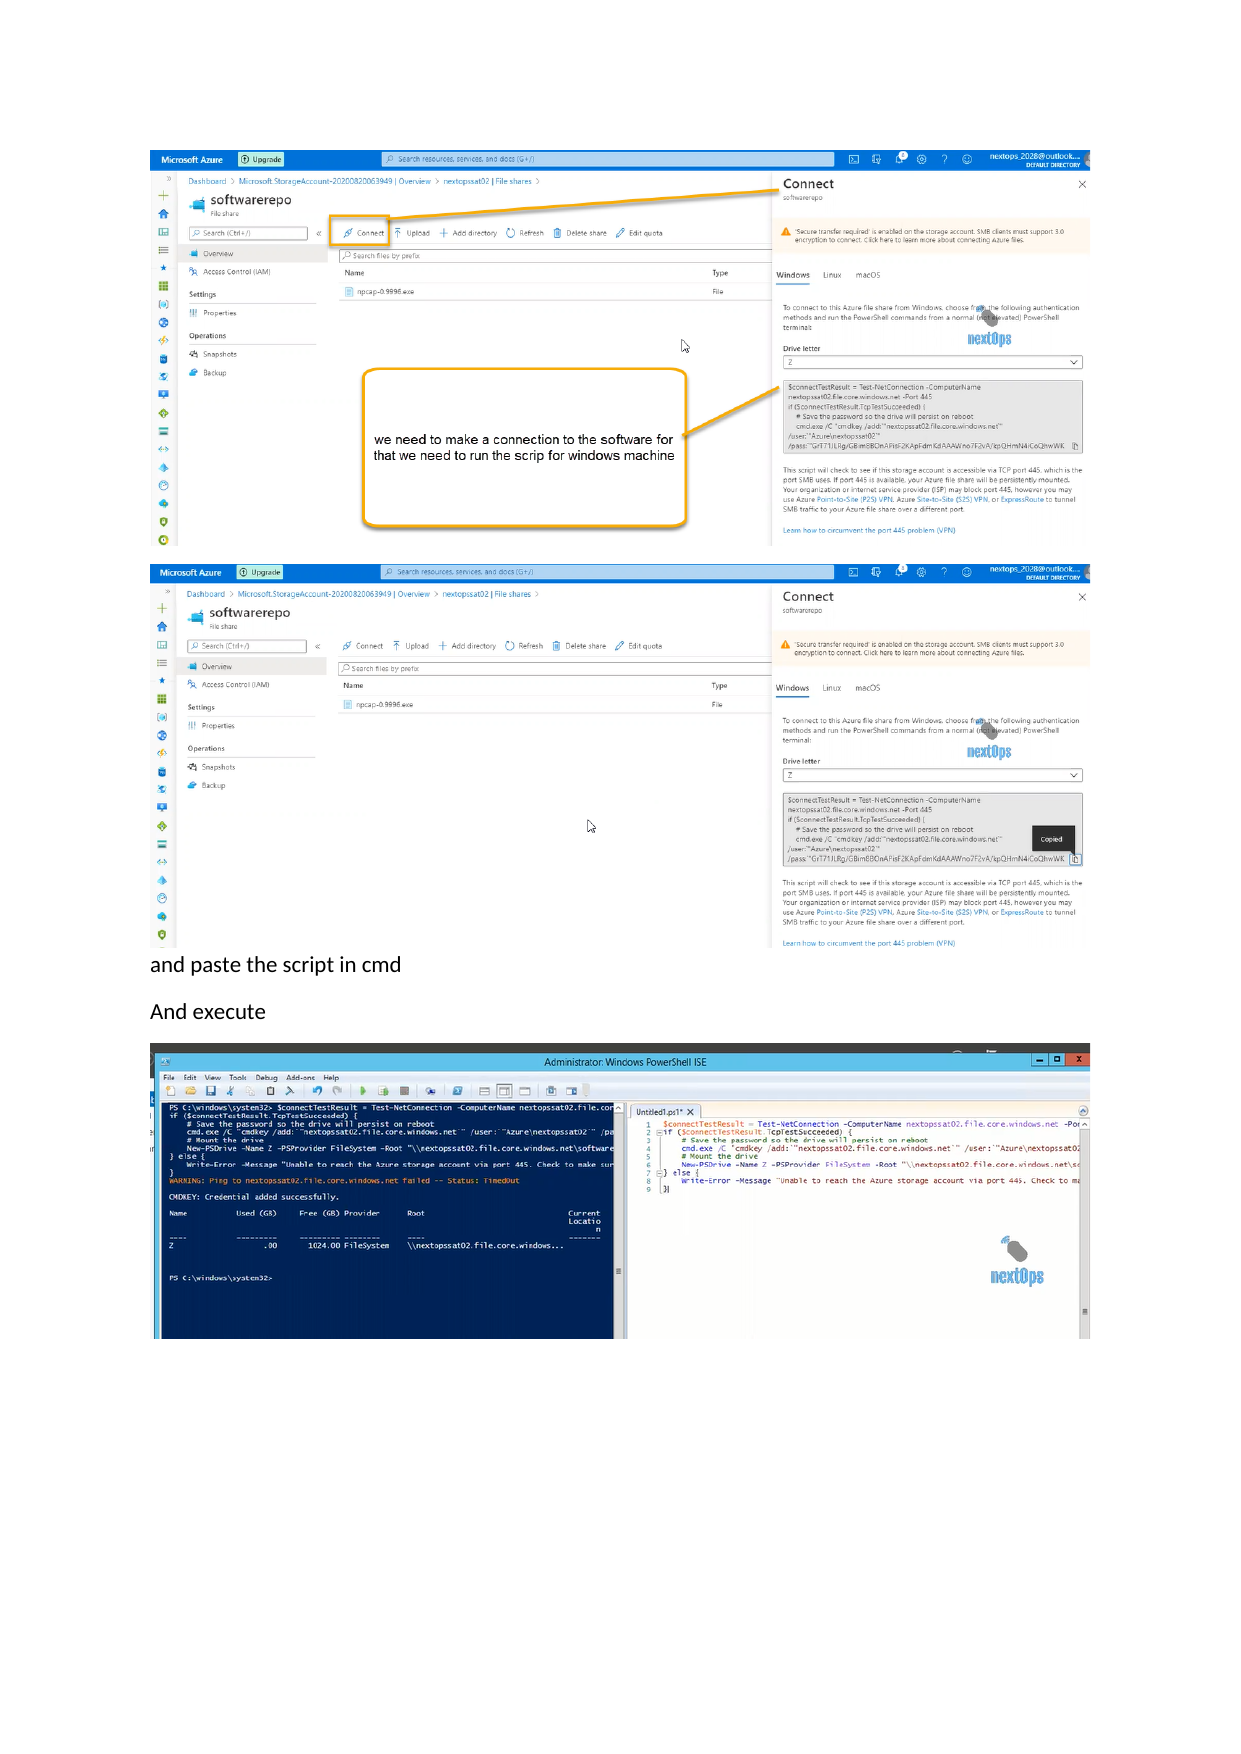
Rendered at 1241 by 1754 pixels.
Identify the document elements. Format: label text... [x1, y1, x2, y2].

picture [150, 1043, 1091, 1339]
picture [150, 150, 1091, 546]
text and paste the script in cmd [150, 948, 1090, 978]
picture [150, 564, 1091, 948]
text And execute [150, 997, 1090, 1025]
